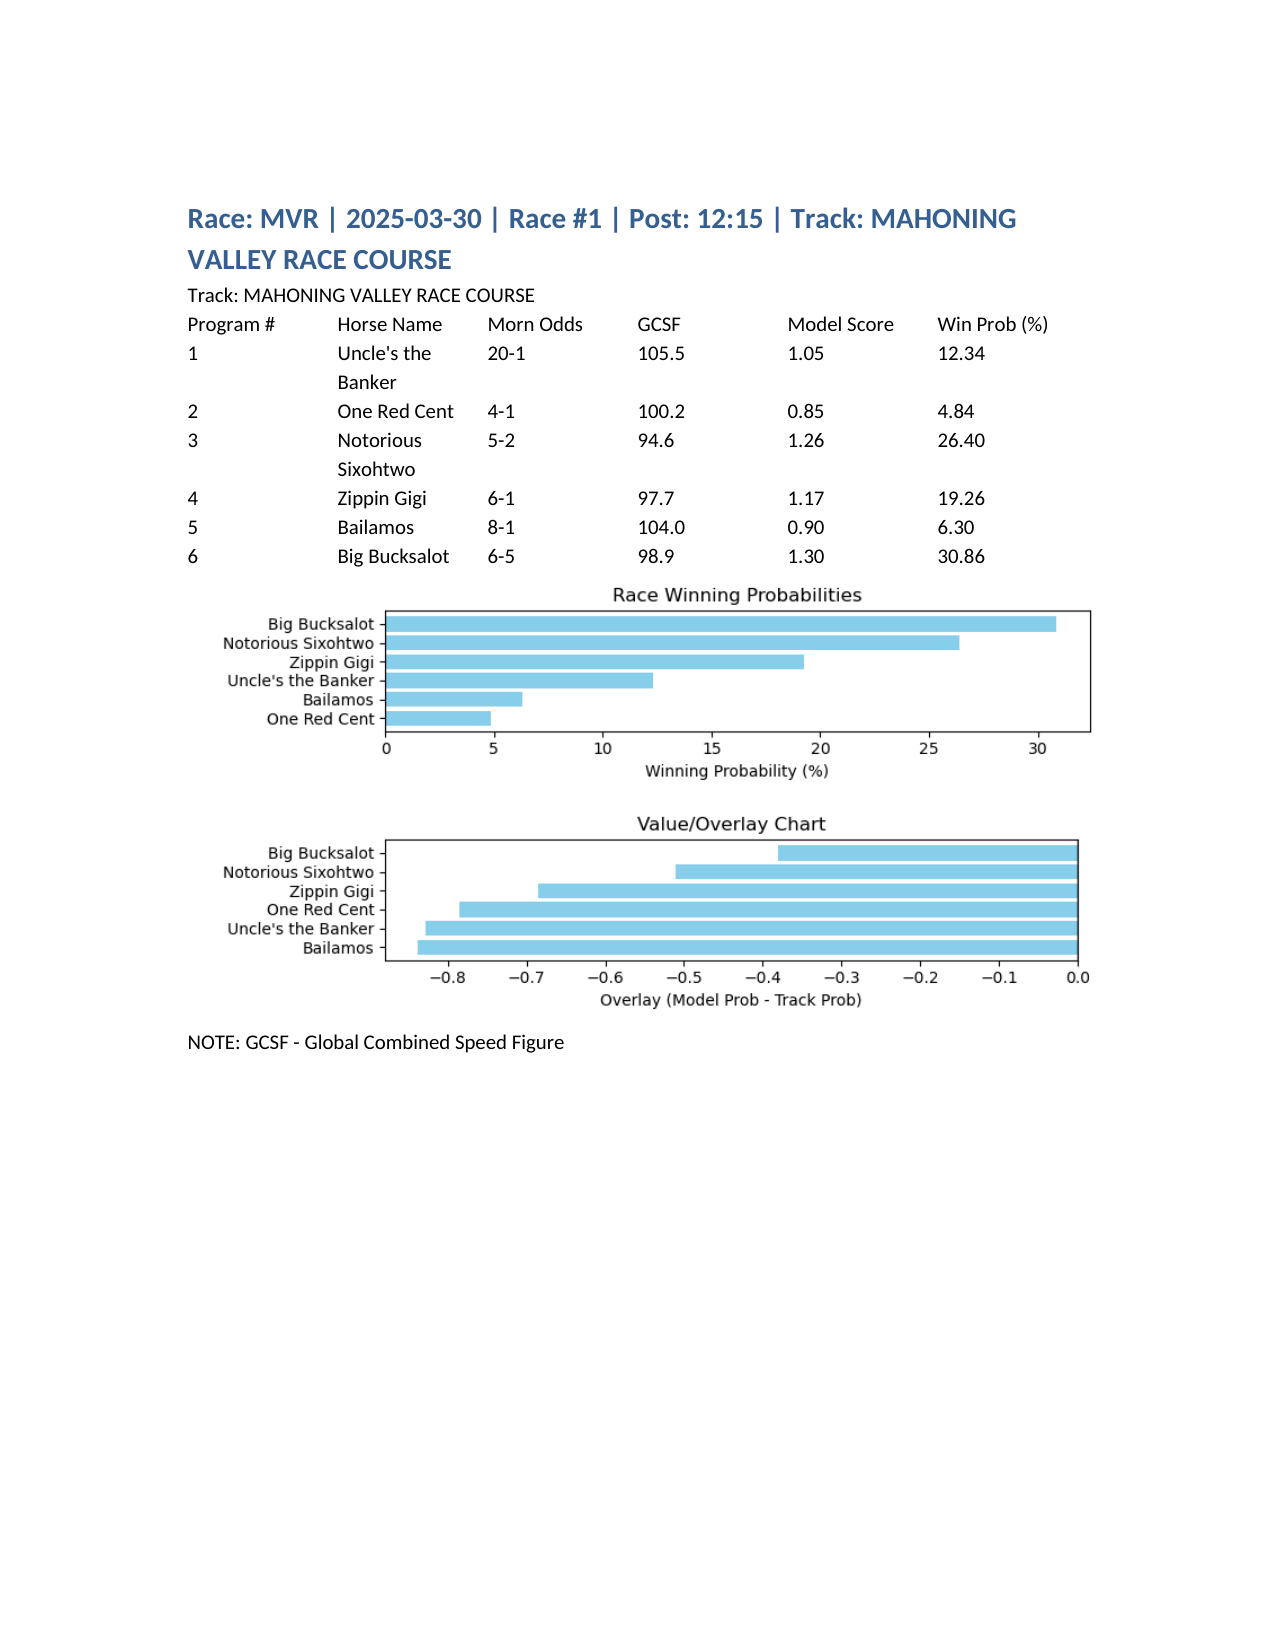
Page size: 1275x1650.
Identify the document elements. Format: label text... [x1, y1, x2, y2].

table_cell 2 [176, 398, 326, 427]
table_cell 104.0 [626, 514, 776, 543]
table_cell 30.86 [926, 543, 1076, 572]
table_cell 1.17 [776, 485, 926, 514]
table_cell 0.85 [776, 398, 926, 427]
table_cell 26.40 [926, 427, 1076, 485]
table_cell 5 [176, 514, 326, 543]
table_cell 105.5 [626, 340, 776, 398]
table_cell One Red Cent [326, 398, 476, 427]
picture [206, 572, 1107, 797]
table_cell Notorious Sixohtwo [326, 427, 476, 485]
text Track: MAHONING VALLEY RACE COURSE [187, 282, 1087, 307]
table_cell 12.34 [926, 340, 1076, 398]
table_cell 0.90 [776, 514, 926, 543]
table_header Horse Name [326, 311, 476, 340]
table_cell 4 [176, 485, 326, 514]
table_cell Zippin Gigi [326, 485, 476, 514]
table_cell 20-1 [476, 340, 626, 398]
table_cell 3 [176, 427, 326, 485]
table_cell 5-2 [476, 427, 626, 485]
table_header GCSF [626, 311, 776, 340]
table_cell 6-5 [476, 543, 626, 572]
text NOTE: GCSF - Global Combined Speed Figure [187, 1029, 1087, 1055]
table_cell 6-1 [476, 485, 626, 514]
table_cell 1 [176, 340, 326, 398]
table_cell 19.26 [926, 485, 1076, 514]
table_cell 98.9 [626, 543, 776, 572]
table_cell 4-1 [476, 398, 626, 427]
picture [206, 800, 1107, 1026]
table_header Morn Odds [476, 311, 626, 340]
table_cell 4.84 [926, 398, 1076, 427]
table_header Win Prob (%) [926, 311, 1076, 340]
table_header Program # [176, 311, 326, 340]
table_cell Uncle's the Banker [326, 340, 476, 398]
table_cell 1.26 [776, 427, 926, 485]
table_cell 1.30 [776, 543, 926, 572]
subtitle Race: MVR | 2025-03-30 | Race #1 | Post: 12:15 | Track: MAHONING VALLEY RACE COURSE [187, 200, 1087, 277]
table_cell 100.2 [626, 398, 776, 427]
table_cell Big Bucksalot [326, 543, 476, 572]
table_cell 8-1 [476, 514, 626, 543]
table_cell 94.6 [626, 427, 776, 485]
table_cell 6.30 [926, 514, 1076, 543]
table_cell 1.05 [776, 340, 926, 398]
table_cell 97.7 [626, 485, 776, 514]
table_header Model Score [776, 311, 926, 340]
table_cell 6 [176, 543, 326, 572]
table_cell Bailamos [326, 514, 476, 543]
